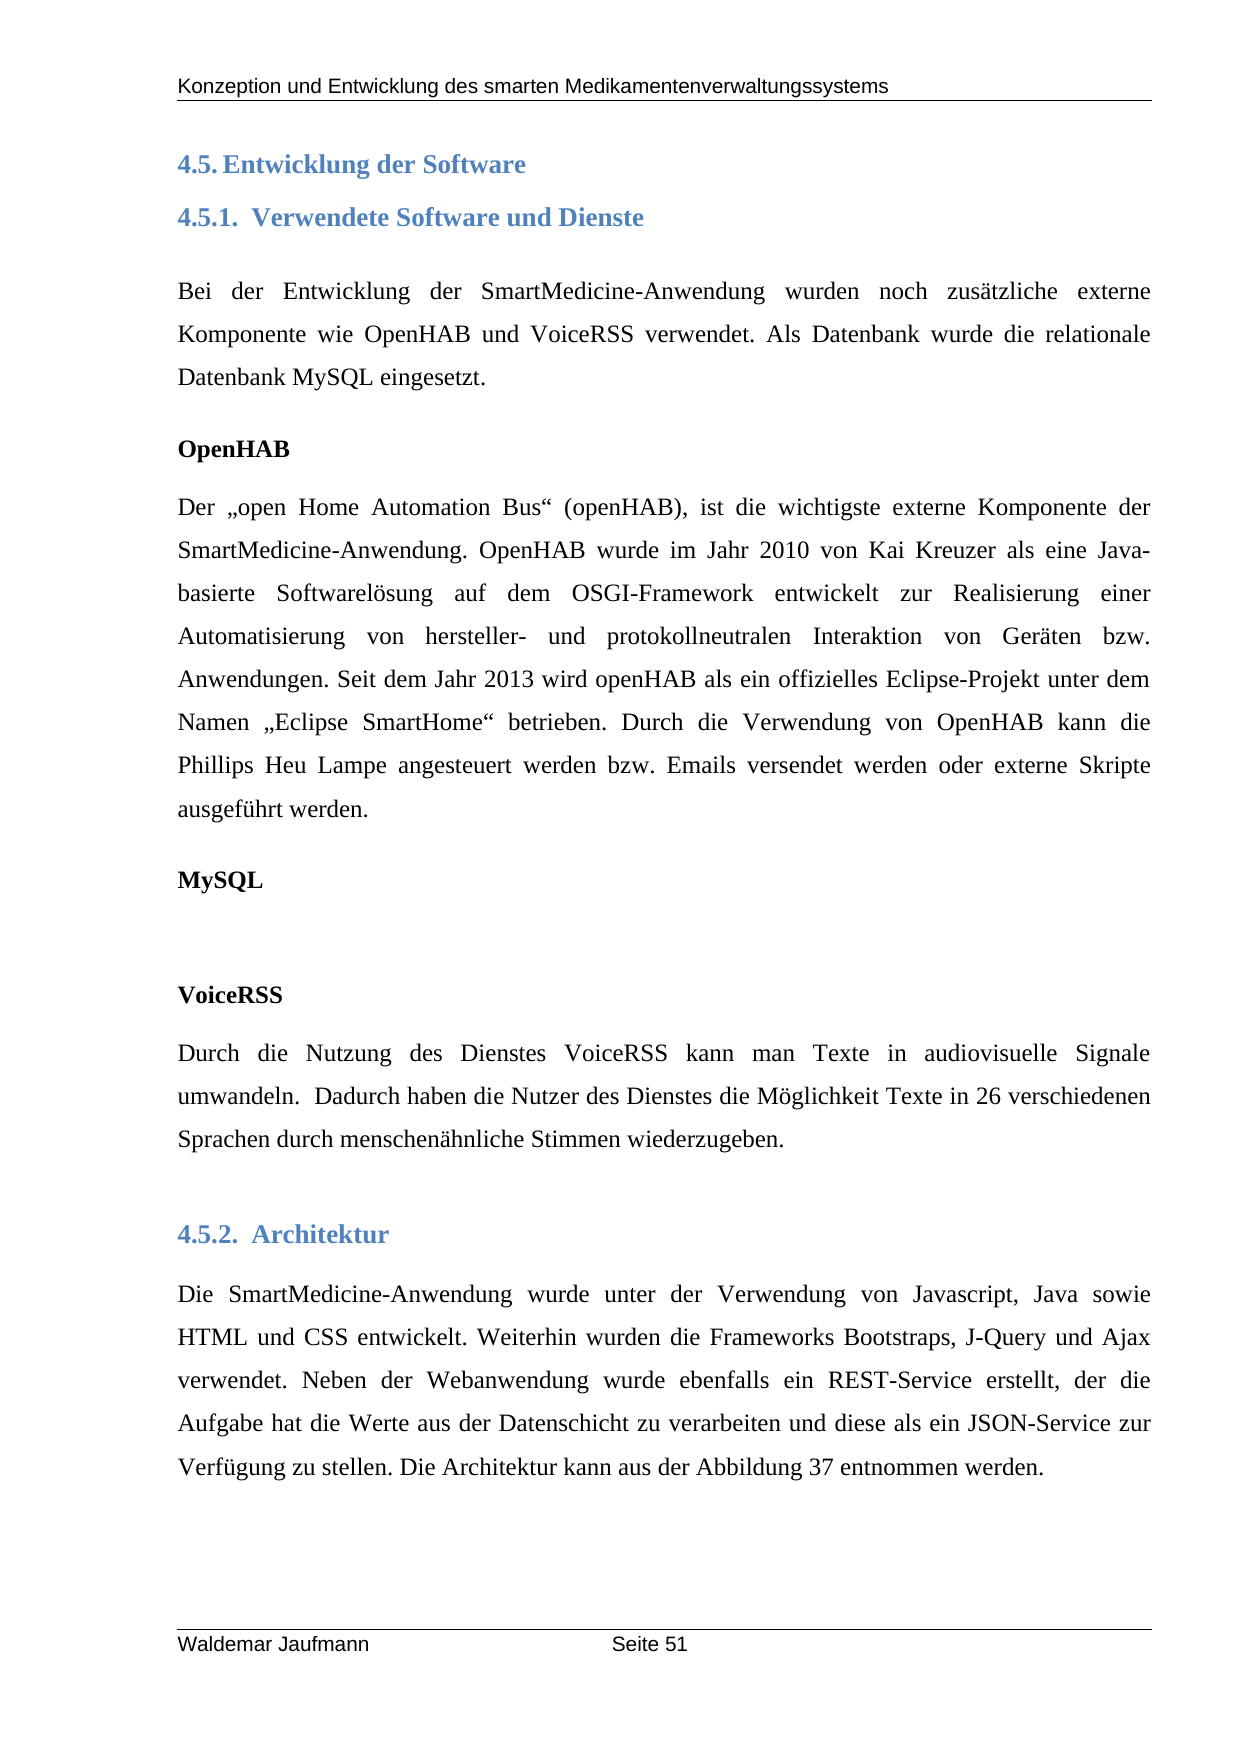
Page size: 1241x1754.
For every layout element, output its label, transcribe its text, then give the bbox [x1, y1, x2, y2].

subtitle Entwicklung der Software [177, 148, 1152, 179]
text OpenHAB [177, 434, 1152, 463]
text Der „open Home Automation Bus“ (openHAB), ist die wichtigste externe Komponente der SmartMedicine-Anwendung. OpenHAB wurde im Jahr 2010 von Kai Kreuzer als eine Java- basierte Softwarelösung auf dem OSGI-Framework entwickelt zur Realisierung einer Automatisierung von hersteller- und protokollneutralen Interaktion von Geräten bzw. Anwendungen. Seit dem Jahr 2013 wird openHAB als ein offizielles Eclipse-Projekt unter dem Namen „Eclipse SmartHome“ betrieben. Durch die Verwendung von OpenHAB kann die Phillips Heu Lampe angesteuert werden bzw. Emails versendet werden oder externe Skripte ausgeführt werden. [177, 492, 1152, 822]
text Die SmartMedicine-Anwendung wurde unter der Verwendung von Javascript, Java sowie HTML und CSS entwickelt. Weiterhin wurden die Frameworks Bootstraps, J-Query und Ajax verwendet. Neben der Webanwendung wurde ebenfalls ein REST-Service erstellt, der die Aufgabe hat die Werte aus der Datenschicht zu verarbeiten und diese als ein JSON-Service zur Verfügung zu stellen. Die Architektur kann aus der Abbildung 37 entnommen werden. [177, 1279, 1152, 1480]
subtitle Architektur [177, 1217, 1152, 1250]
text MySQL [177, 866, 1152, 894]
text Bei der Entwicklung der SmartMedicine-Anwendung wurden noch zusätzliche externe Komponente wie OpenHAB und VoiceRSS verwendet. Als Datenbank wurde die relationale Datenbank MySQL eingesetzt. [177, 276, 1152, 391]
text Durch die Nutzung des Dienstes VoiceRSS kann man Texte in audiovisuelle Signale umwandeln. Dadurch haben die Nutzer des Dienstes die Möglichkeit Texte in 26 verschiedenen Sprachen durch menschenähnliche Stimmen wiederzugeben. [177, 1038, 1152, 1153]
text VoiceRSS [177, 981, 1152, 1009]
subtitle Verwendete Software und Dienste [177, 200, 1152, 233]
